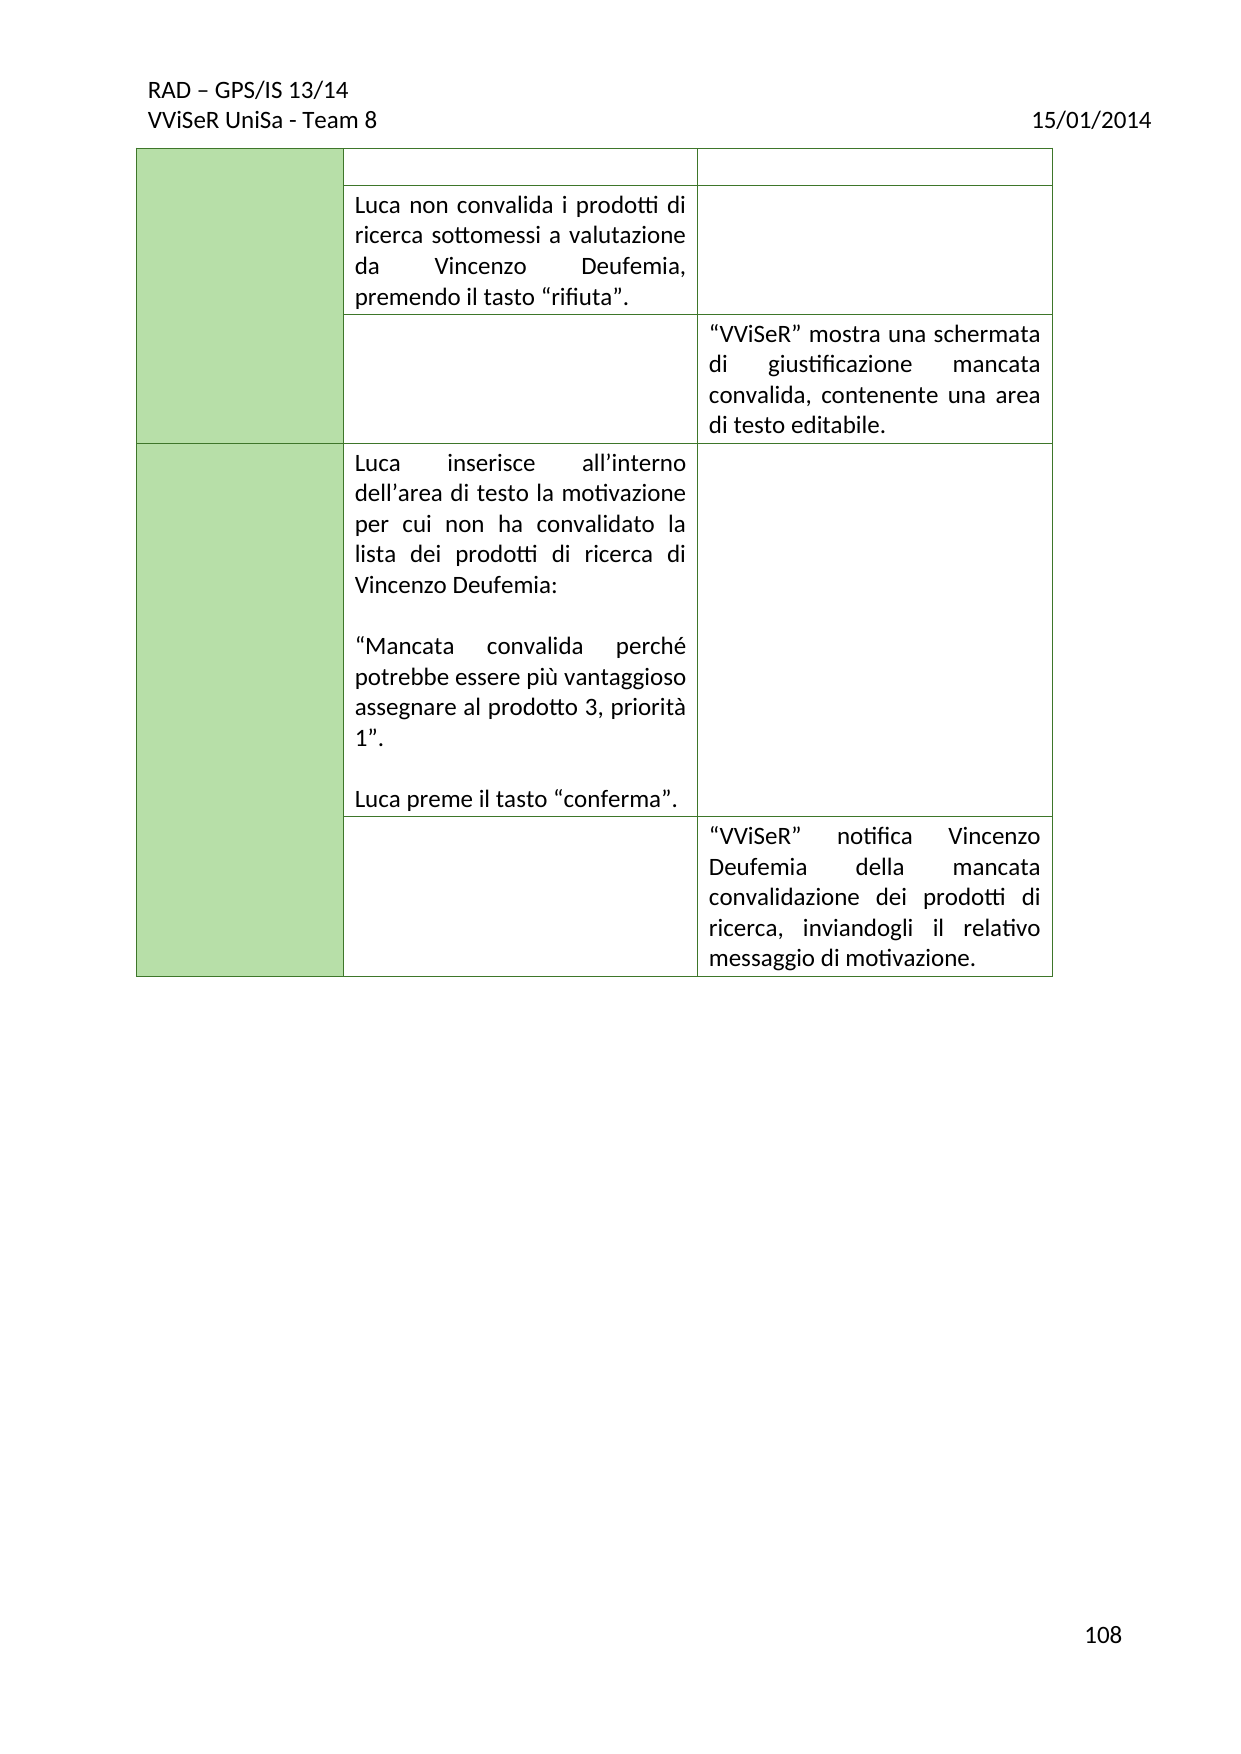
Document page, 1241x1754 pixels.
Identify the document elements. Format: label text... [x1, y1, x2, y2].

table_cell “VViSeR” mostra una schermata di giustificazione mancata convalida, contenente una area di testo editabile. [698, 315, 1052, 443]
table_cell “VViSeR” notifica Vincenzo Deufemia della mancata convalidazione dei prodotti di ricerca, inviandogli il relativo messaggio di motivazione. [698, 817, 1052, 976]
table_cell [344, 149, 697, 185]
table_cell Luca non convalida i prodotti di ricerca sottomessi a valutazione da Vincenzo Deufemia, premendo il tasto “rifiuta”. [344, 186, 697, 314]
table_cell [137, 444, 343, 976]
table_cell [698, 149, 1052, 185]
table_cell [698, 186, 1052, 314]
table_cell [344, 817, 697, 976]
table_cell [344, 315, 697, 443]
table_cell Luca inserisce all’interno dell’area di testo la motivazione per cui non ha convalidato la lista dei prodotti di ricerca di Vincenzo Deufemia: “Mancata convalida perché potrebbe essere più vantaggioso assegnare al prodotto 3, priorità 1”. Luca preme il tasto “conferma”. [344, 444, 697, 816]
table_cell [698, 444, 1052, 816]
